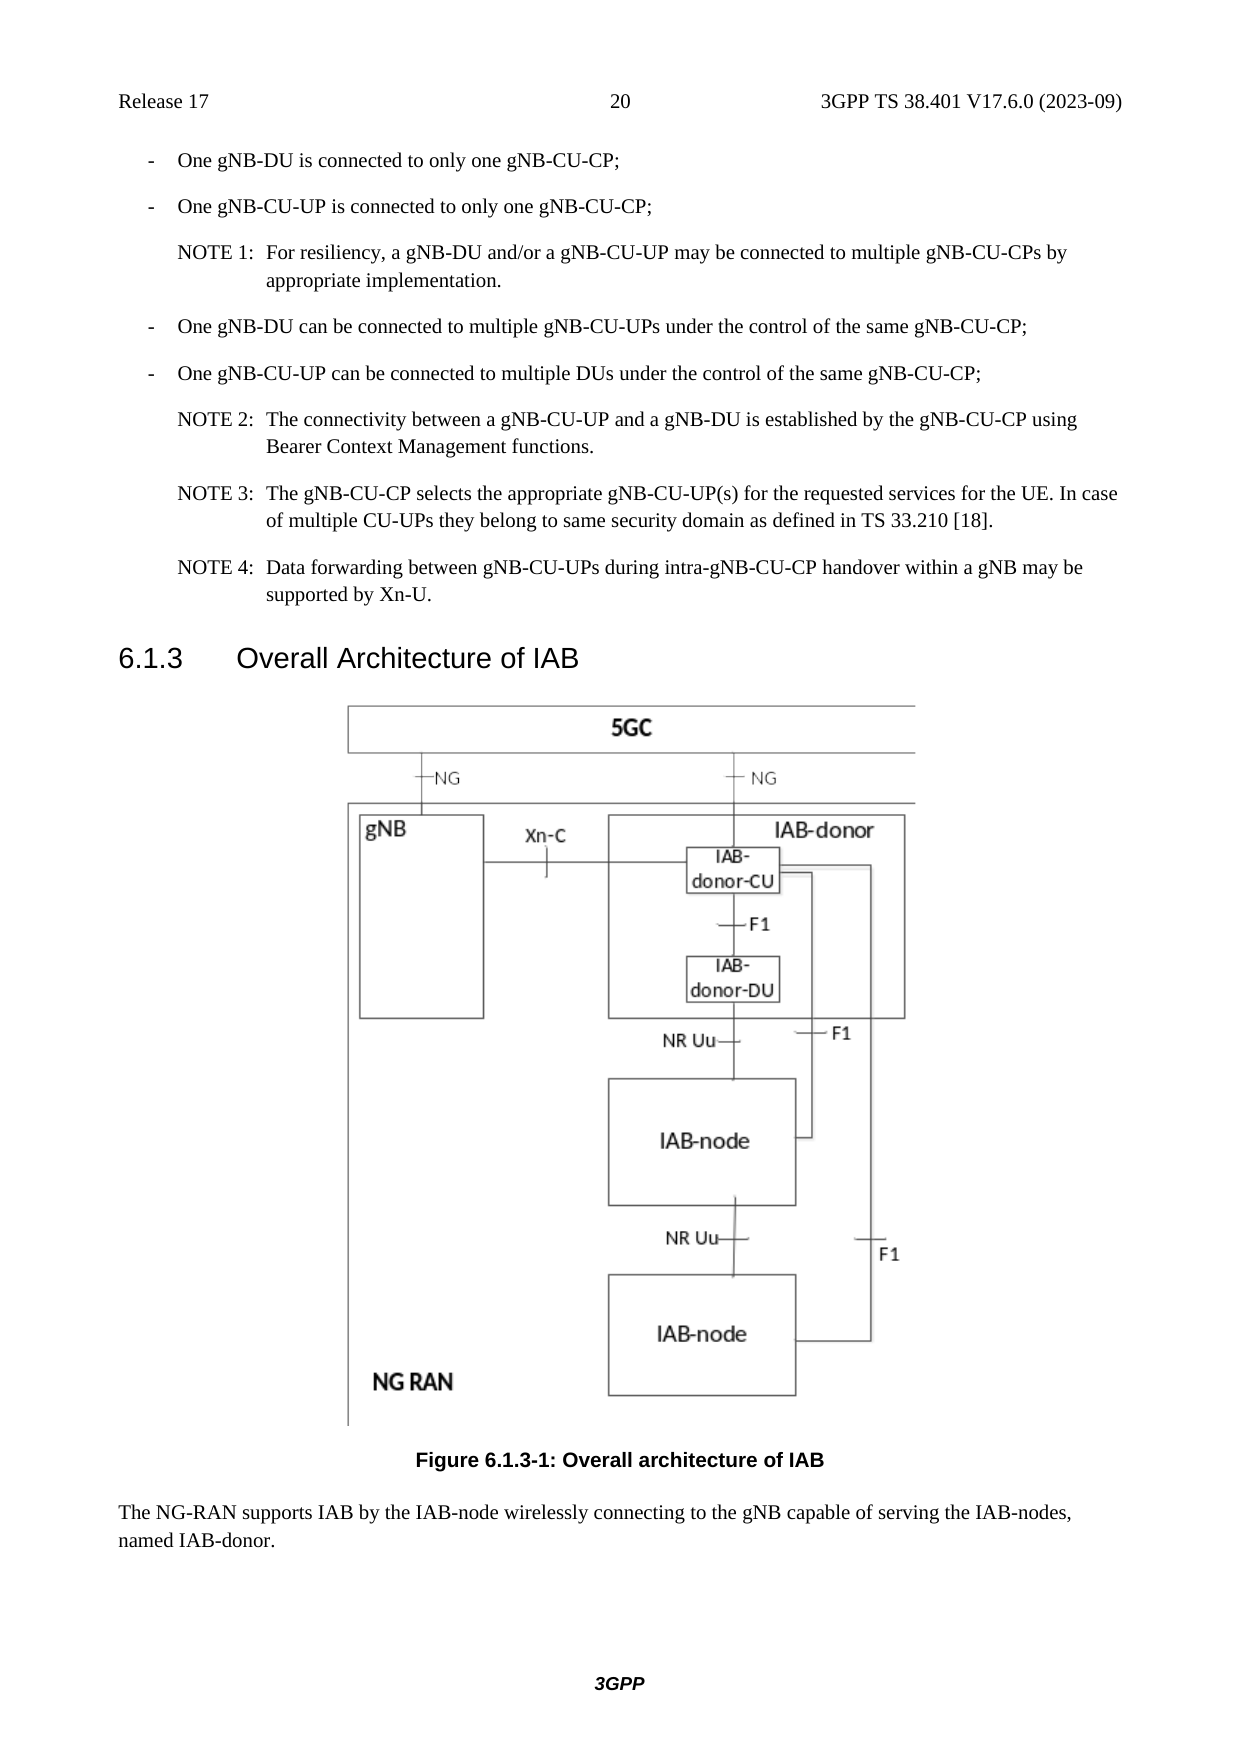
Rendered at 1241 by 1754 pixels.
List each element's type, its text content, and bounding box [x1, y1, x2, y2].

text - One gNB-DU is connected to only one gNB-CU-CP; [148, 147, 1122, 172]
text Figure 6.1.3-1: Overall architecture of IAB [118, 1447, 1122, 1471]
text NOTE 2: The connectivity between a gNB-CU-UP and a gNB-DU is established by the gNB-CU-CP using Bearer Context Management functions. [177, 407, 1122, 458]
subtitle 6.1.3 Overall Architecture of IAB [118, 641, 1122, 675]
text NOTE 3: The gNB-CU-CP selects the appropriate gNB-CU-UP(s) for the requested services for the UE. In case of multiple CU-UPs they belong to same security domain as defined in TS 33.210 [18]. [177, 481, 1122, 532]
text - One gNB-CU-UP can be connected to multiple DUs under the control of the same gNB-CU-CP; [148, 361, 1122, 384]
text NOTE 4: Data forwarding between gNB-CU-UPs during intra-gNB-CU-CP handover within a gNB may be supported by Xn-U. [177, 555, 1122, 606]
text - One gNB-DU can be connected to multiple gNB-CU-UPs under the control of the same gNB-CU-CP; [148, 314, 1122, 338]
text NOTE 1: For resiliency, a gNB-DU and/or a gNB-CU-UP may be connected to multiple gNB-CU-CPs by appropriate implementation. [177, 240, 1122, 292]
text - One gNB-CU-UP is connected to only one gNB-CU-CP; [148, 194, 1122, 218]
text The NG-RAN supports IAB by the IAB-node wirelessly connecting to the gNB capable of serving the IAB-nodes, named IAB-donor. [118, 1500, 1122, 1552]
